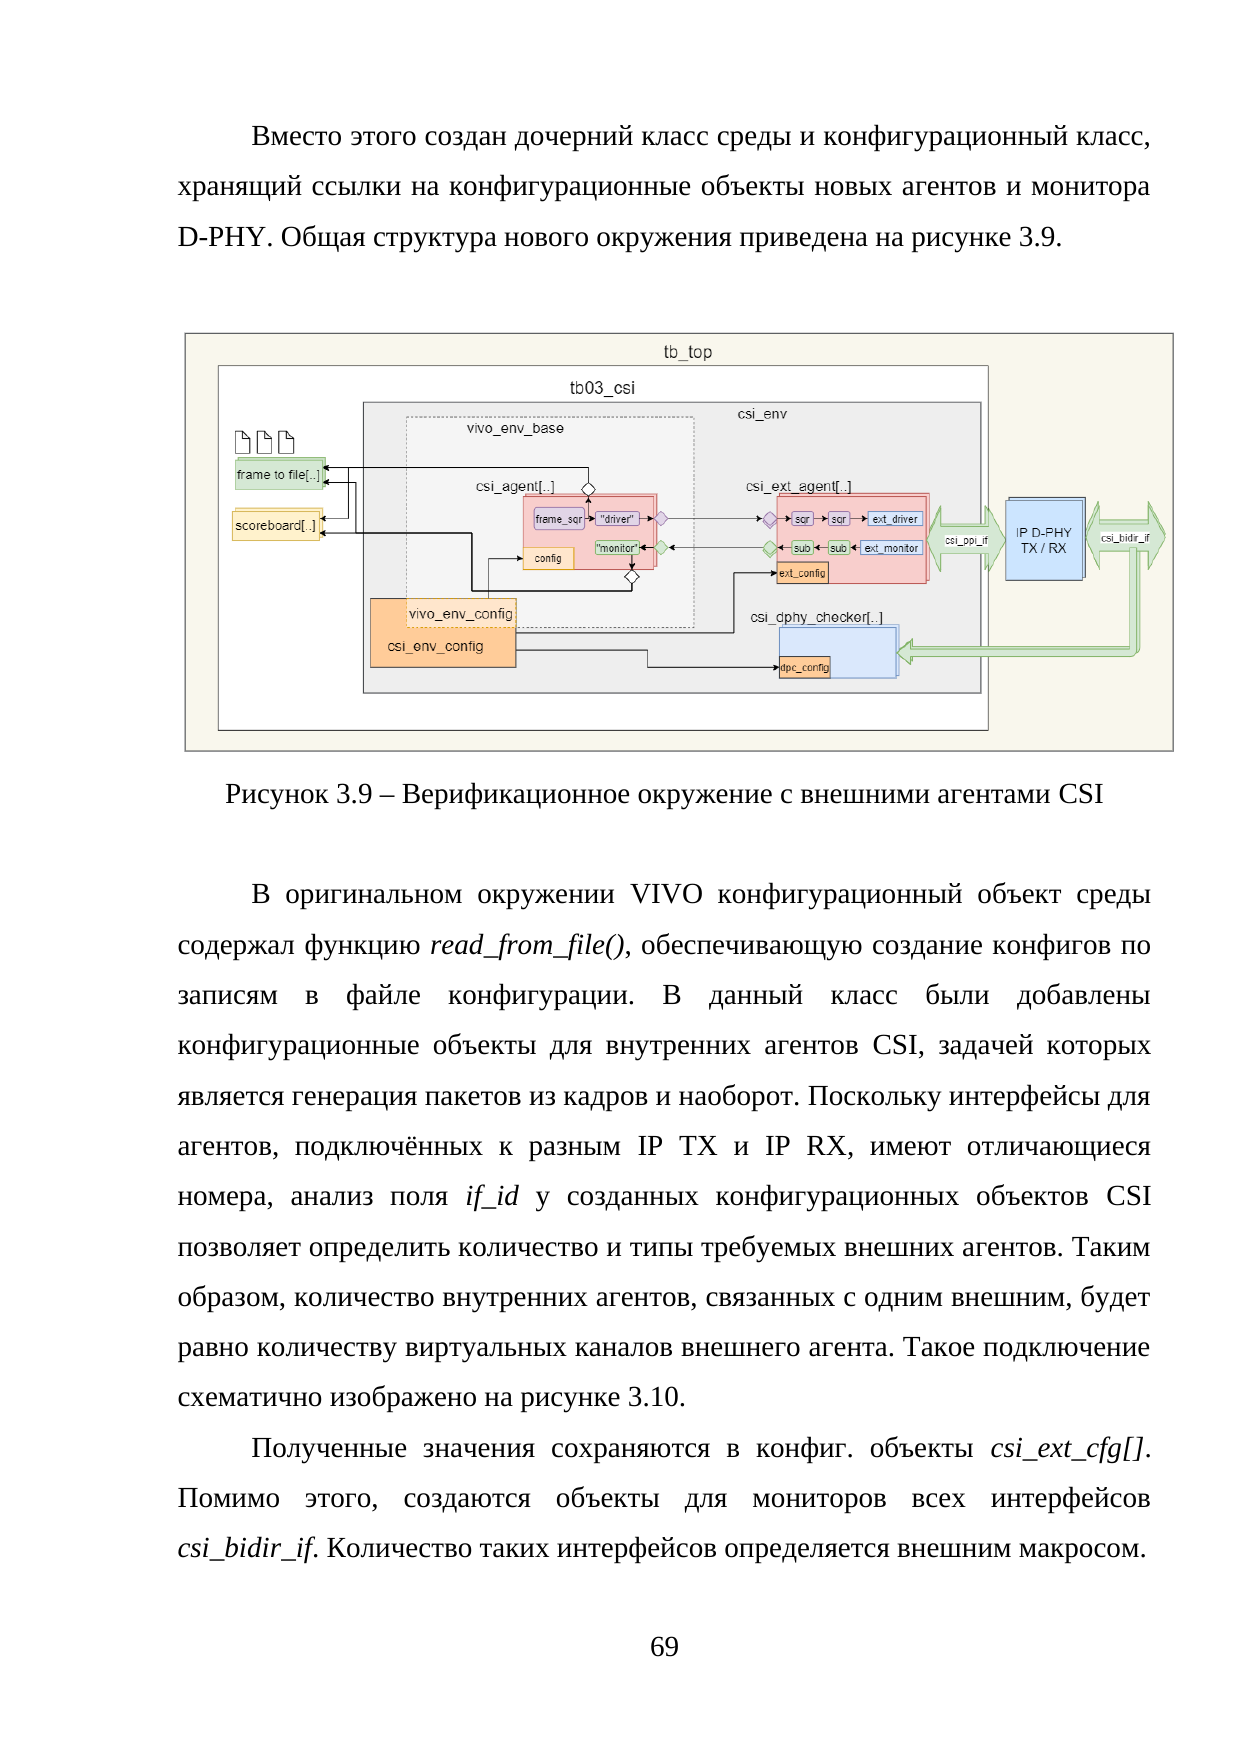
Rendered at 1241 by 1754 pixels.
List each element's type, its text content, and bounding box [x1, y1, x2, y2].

text В оригинальном окружении VIVO конфигурационный объект среды содержал функцию read_from_file(), обеспечивающую создание конфигов по записям в файле конфигурации. В данный класс были добавлены конфигурационные объекты для внутренних агентов CSI, задачей которых является генерация пакетов из кадров и наоборот. Поскольку интерфейсы для агентов, подключённых к разным IP TX и IP RX, имеют отличающиеся номера, анализ поля if_id у созданных конфигурационных объектов CSI позволяет определить количество и типы требуемых внешних агентов. Таким образом, количество внутренних агентов, связанных с одним внешним, будет равно количеству виртуальных каналов внешнего агента. Такое подключение схематично изображено на рисунке 3.10. [177, 876, 1152, 1413]
text Рисунок 3.9 – Верификационное окружение с внешними агентами CSI [177, 776, 1152, 809]
picture [177, 319, 1182, 759]
text Вместо этого создан дочерний класс среды и конфигурационный класс, хранящий ссылки на конфигурационные объекты новых агентов и монитора D-PHY. Общая структура нового окружения приведена на рисунке 3.9. [177, 118, 1152, 252]
text Полученные значения сохраняются в конфиг. объекты csi_ext_cfg[]. Помимо этого, создаются объекты для мониторов всех интерфейсов csi_bidir_if. Количество таких интерфейсов определяется внешним макросом. [177, 1430, 1152, 1564]
